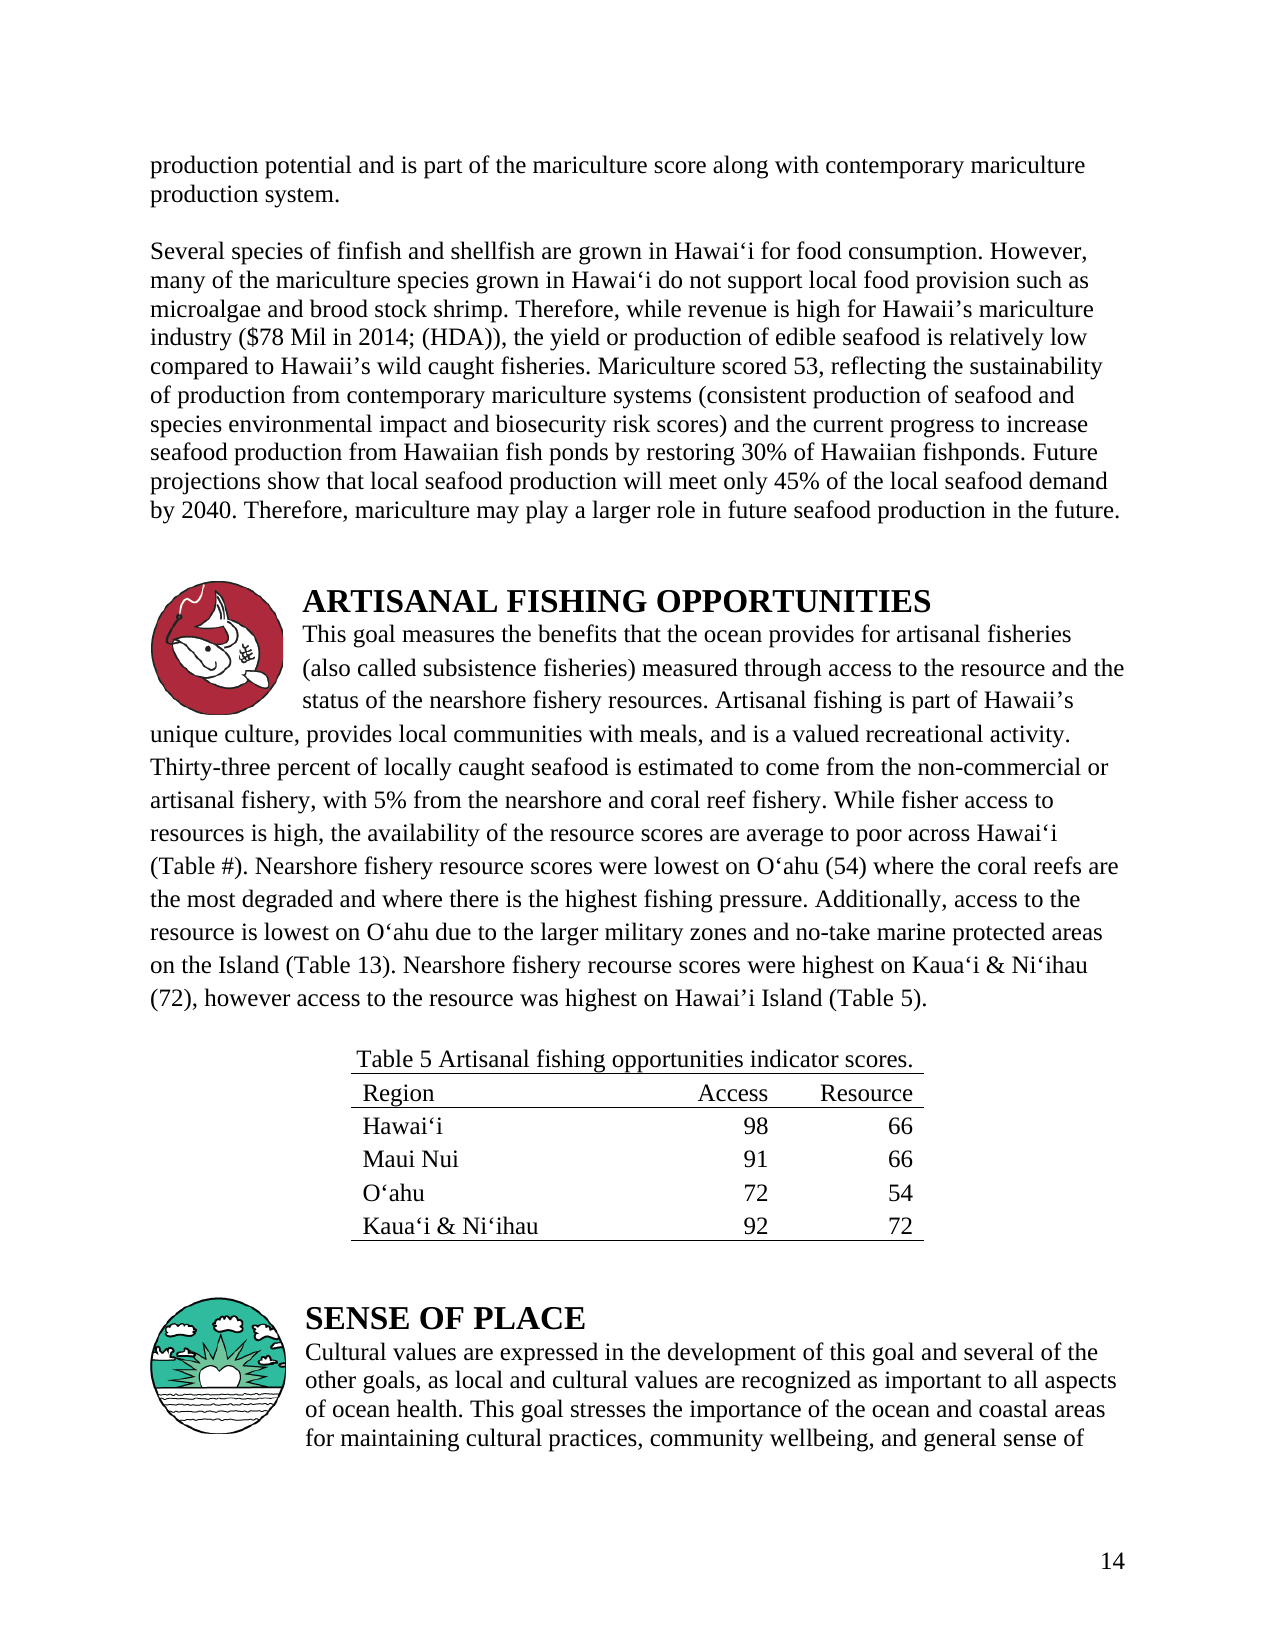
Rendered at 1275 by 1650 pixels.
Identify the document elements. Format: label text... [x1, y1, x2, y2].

table_cell 54 [780, 1173, 924, 1207]
text Sense of Place [286, 1298, 1125, 1337]
table_cell Maui Nui [351, 1140, 592, 1173]
table_cell 92 [593, 1207, 779, 1240]
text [150, 1337, 1125, 1452]
table_cell 72 [593, 1173, 779, 1207]
table_cell 66 [780, 1108, 924, 1140]
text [150, 150, 1125, 207]
text Several species of finfish and shellfish are grown in Hawaiʻi for food consumption. However, many of the mariculture species grown in Hawaiʻi do not support local food provision such as microalgae and brood stock shrimp. Therefore, while revenue is high for Hawaii’s mariculture industry ($78 Mil in 2014; (HDA)), the yield or production of edible seafood is relatively low compared to Hawaii’s wild caught fisheries. Mariculture scored 53, reflecting the sustainability of production from contemporary mariculture systems (consistent production of seafood and species environmental impact and biosecurity risk scores) and the current progress to increase seafood production from Hawaiian fish ponds by restoring 30% of Hawaiian fishponds. Future projections show that local seafood production will meet only 45% of the local seafood demand by 2040. Therefore, mariculture may play a larger role in future seafood production in the future. [150, 236, 1125, 524]
picture [150, 1297, 286, 1434]
table_header Access [593, 1074, 779, 1107]
text This goal measures the benefits that the ocean provides for artisanal fisheries (also called subsistence fisheries) measured through access to the resource and the status of the nearshore fishery resources. Artisanal fishing is part of Hawaii’s unique culture, provides local communities with meals, and is a valued recreational activity. Thirty-three percent of locally caught seafood is estimated to come from the non-commercial or artisanal fishery, with 5% from the nearshore and coral reef fishery. While fisher access to resources is high, the availability of the resource scores are average to poor across Hawaiʻi (Table #). Nearshore fishery resource scores were lowest on Oʻahu (54) where the coral reefs are the most degraded and where there is the highest fishing pressure. Additionally, access to the resource is lowest on Oʻahu due to the larger military zones and no-take marine protected areas on the Island (Table 13). Nearshore fishery recourse scores were highest on Kauaʻi & Niʻihau (72), however access to the resource was highest on Hawai’i Island (Table 5). [150, 619, 1125, 1012]
table_header Resource [780, 1074, 924, 1107]
table_cell 66 [780, 1140, 924, 1173]
table_cell 91 [593, 1140, 779, 1173]
table_cell 98 [593, 1108, 779, 1140]
picture [150, 581, 284, 715]
text Artisanal Fishing Opportunities [284, 581, 1125, 619]
table_cell Hawaiʻi [351, 1108, 592, 1140]
table_cell Oʻahu [351, 1173, 592, 1207]
table_cell 72 [780, 1207, 924, 1240]
text Table 5 Artisanal fishing opportunities indicator scores. [356, 1044, 947, 1073]
table_cell Kauaʻi & Niʻihau [351, 1207, 592, 1240]
table_header Region [351, 1074, 592, 1107]
